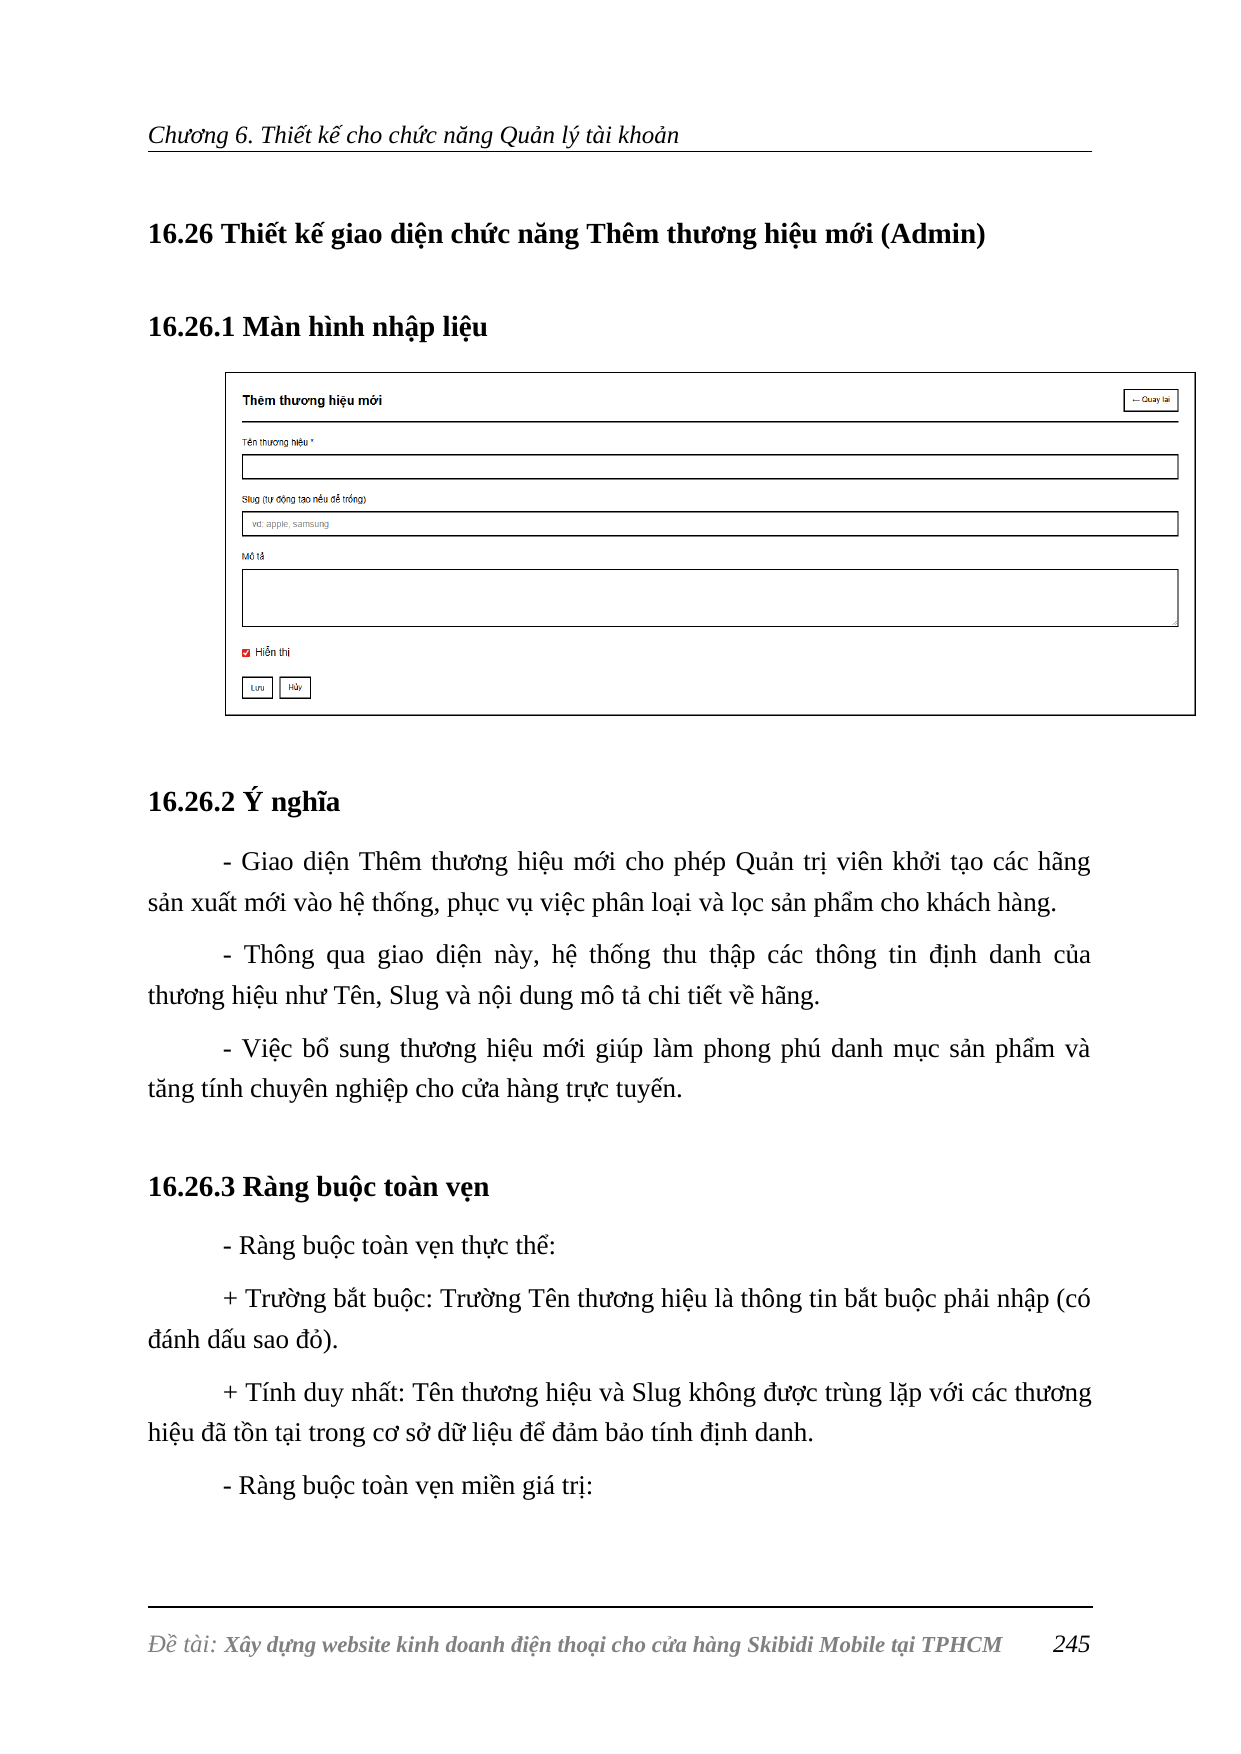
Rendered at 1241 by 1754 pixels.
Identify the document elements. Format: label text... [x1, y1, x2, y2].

text - Ràng buộc toàn vẹn miền giá trị: [148, 1469, 1092, 1500]
text + Tính duy nhất: Tên thương hiệu và Slug không được trùng lặp với các thương hiệu đã tồn tại trong cơ sở dữ liệu để đảm bảo tính định danh. [148, 1376, 1092, 1447]
text - Thông qua giao diện này, hệ thống thu thập các thông tin định danh của thương hiệu như Tên, Slug và nội dung mô tả chi tiết về hãng. [148, 938, 1092, 1010]
picture [222, 369, 1198, 720]
subtitle Thiết kế giao diện chức năng Thêm thương hiệu mới (Admin) [148, 207, 1092, 253]
subtitle Màn hình nhập liệu [148, 303, 1092, 344]
subtitle Ý nghĩa [148, 778, 1092, 820]
text + Trường bắt buộc: Trường Tên thương hiệu là thông tin bắt buộc phải nhập (có đánh dấu sao đỏ). [148, 1282, 1092, 1354]
text - Giao diện Thêm thương hiệu mới cho phép Quản trị viên khởi tạo các hãng sản xuất mới vào hệ thống, phục vụ việc phân loại và lọc sản phẩm cho khách hàng. [148, 845, 1092, 917]
subtitle Ràng buộc toàn vẹn [148, 1163, 1092, 1204]
text - Việc bổ sung thương hiệu mới giúp làm phong phú danh mục sản phẩm và tăng tính chuyên nghiệp cho cửa hàng trực tuyến. [148, 1032, 1092, 1103]
text - Ràng buộc toàn vẹn thực thể: [148, 1229, 1092, 1261]
